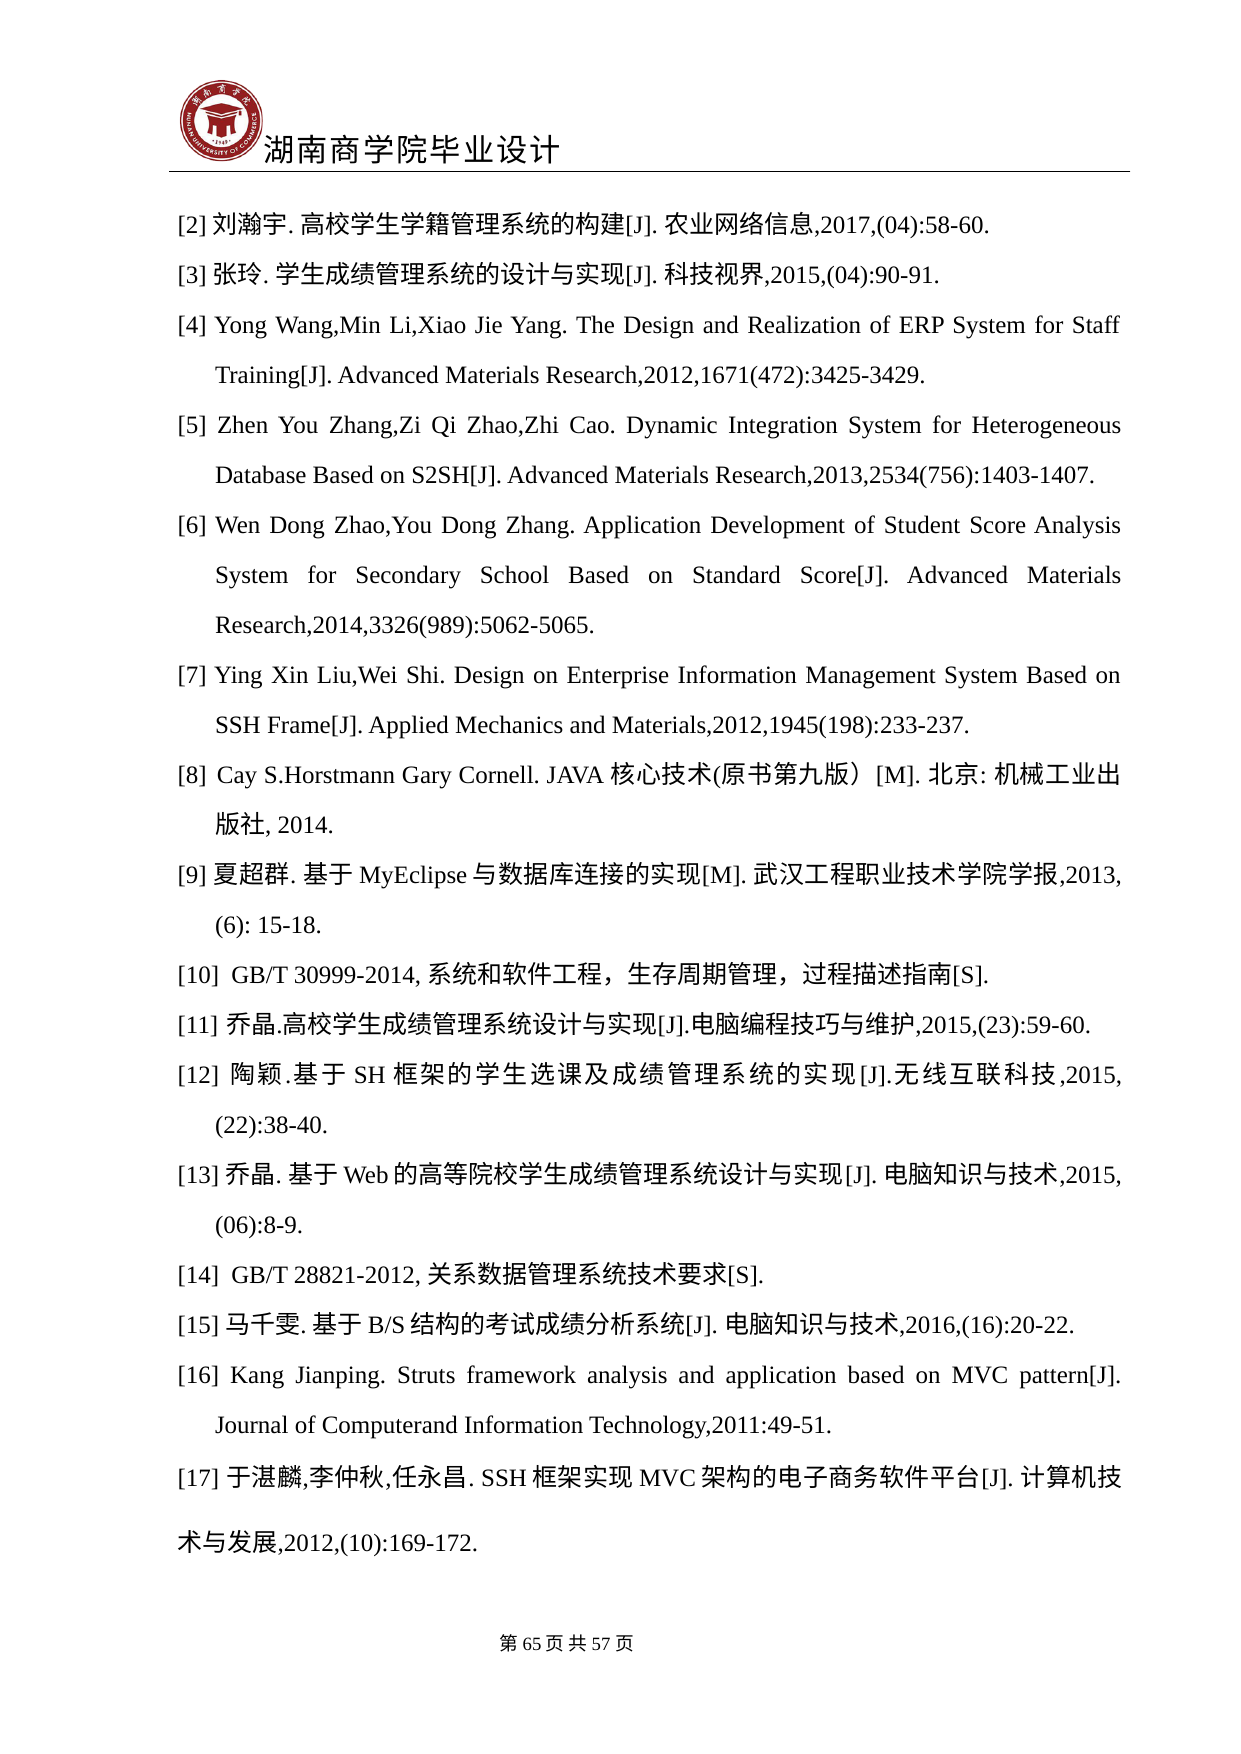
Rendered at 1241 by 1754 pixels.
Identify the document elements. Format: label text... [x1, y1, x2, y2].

text [8] Cay S.Horstmann Gary Cornell. JAVA核心技术(原书第九版）[M]. 北京: 机械工业出版社, 2014. [177, 743, 1122, 843]
text [14] GB/T 28821-2012, 关系数据管理系统技术要求[S]. [177, 1243, 1122, 1293]
text [15] 马千雯. 基于B/S结构的考试成绩分析系统[J]. 电脑知识与技术,2016,(16):20-22. [177, 1293, 1122, 1343]
text [12] 陶颖.基于SH框架的学生选课及成绩管理系统的实现[J].无线互联科技,2015,(22):38-40. [177, 1043, 1122, 1143]
text [6] Wen Dong Zhao,You Dong Zhang. Application Development of Student Score Analysis System for Secondary School Based on Standard Score[J]. Advanced Materials Research,2014,3326(989):5062-5065. [177, 493, 1122, 643]
text [9] 夏超群. 基于MyEclipse与数据库连接的实现[M]. 武汉工程职业技术学院学报,2013,(6): 15-18. [177, 843, 1122, 943]
text [13] 乔晶. 基于Web的高等院校学生成绩管理系统设计与实现[J]. 电脑知识与技术,2015,(06):8-9. [177, 1143, 1122, 1243]
text [11] 乔晶.高校学生成绩管理系统设计与实现[J].电脑编程技巧与维护,2015,(23):59-60. [177, 993, 1122, 1043]
text [7] Ying Xin Liu,Wei Shi. Design on Enterprise Information Management System Based on SSH Frame[J]. Applied Mechanics and Materials,2012,1945(198):233-237. [177, 643, 1122, 743]
picture [177, 78, 263, 162]
text [17] 于湛麟,李仲秋,任永昌. SSH框架实现MVC架构的电子商务软件平台[J]. 计算机技术与发展,2012,(10):169-172. [177, 1443, 1122, 1573]
text [16] Kang Jianping. Struts framework analysis and application based on MVC pattern[J]. Journal of Computerand Information Technology,2011:49-51. [177, 1343, 1122, 1443]
text [2] 刘瀚宇. 高校学生学籍管理系统的构建[J]. 农业网络信息,2017,(04):58-60. [177, 193, 1122, 243]
text [4] Yong Wang,Min Li,Xiao Jie Yang. The Design and Realization of ERP System for Staff Training[J]. Advanced Materials Research,2012,1671(472):3425-3429. [177, 293, 1122, 393]
text [10] GB/T 30999-2014, 系统和软件工程，生存周期管理，过程描述指南[S]. [177, 943, 1122, 993]
text [5] Zhen You Zhang,Zi Qi Zhao,Zhi Cao. Dynamic Integration System for Heterogeneous Database Based on S2SH[J]. Advanced Materials Research,2013,2534(756):1403-1407. [177, 393, 1122, 493]
text [3] 张玲. 学生成绩管理系统的设计与实现[J]. 科技视界,2015,(04):90-91. [177, 243, 1122, 293]
